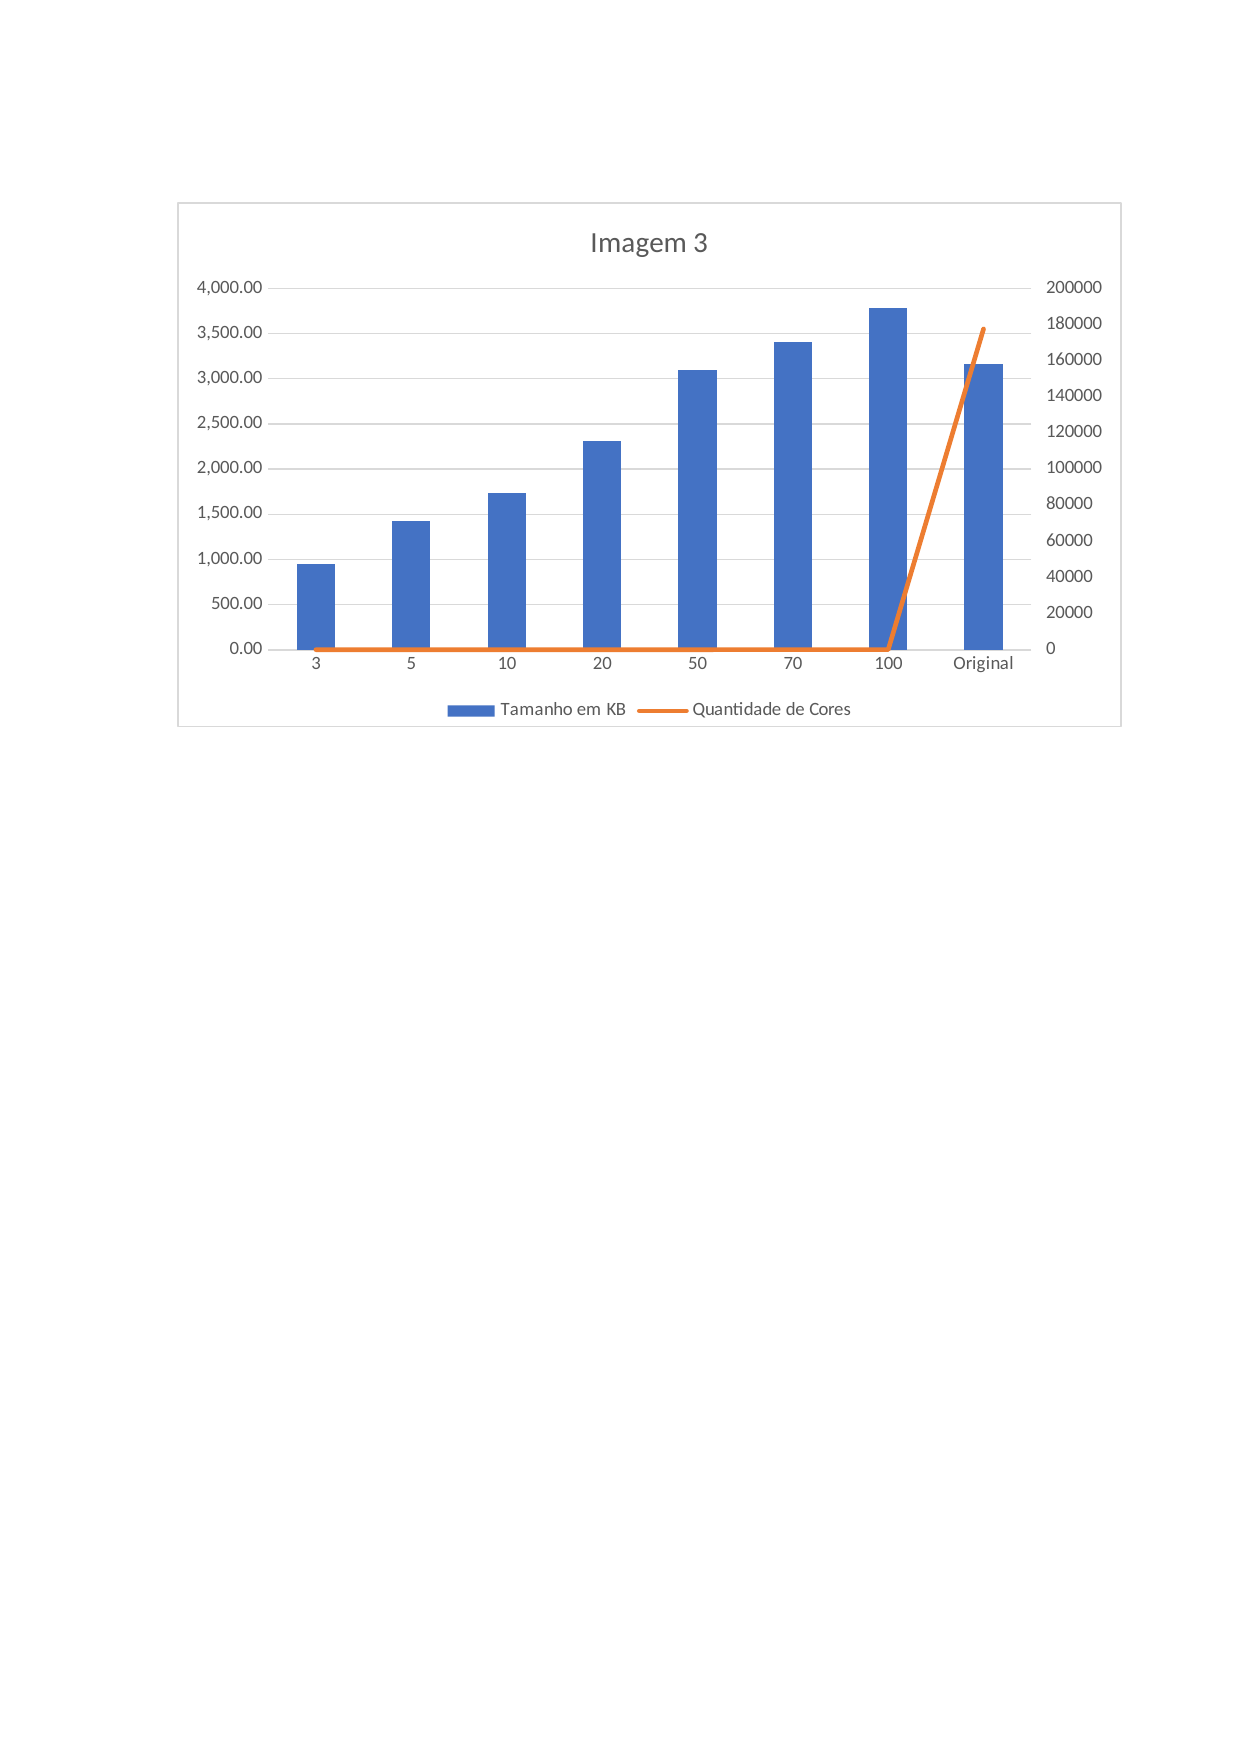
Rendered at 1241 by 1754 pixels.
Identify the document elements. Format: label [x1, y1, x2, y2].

table_header [177, 177, 1128, 738]
